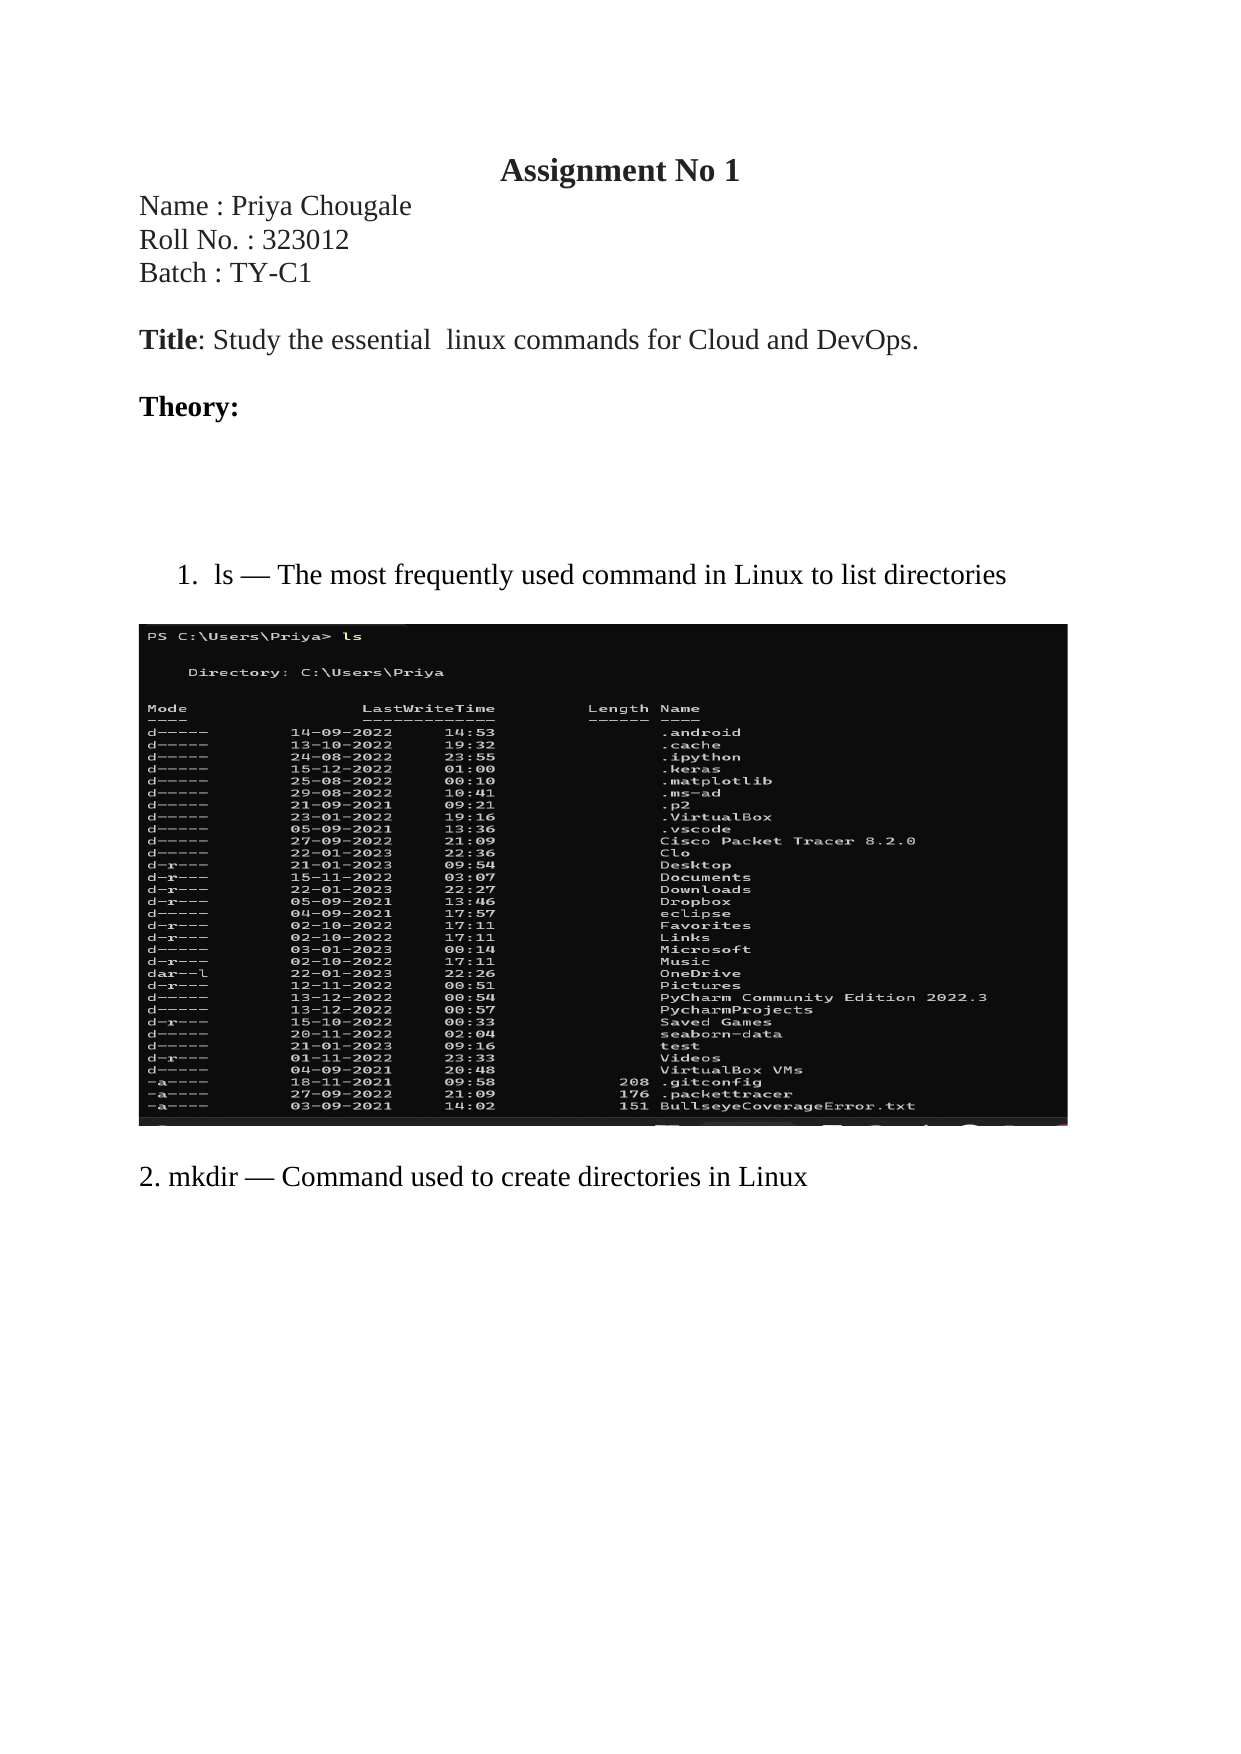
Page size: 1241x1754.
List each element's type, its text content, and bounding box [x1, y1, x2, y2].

text Batch : TY-C1 [139, 255, 1101, 289]
text Assignment No 1 [139, 150, 1101, 188]
picture [138, 624, 1068, 1126]
text Name : Priya Chougale [139, 188, 1101, 222]
text Roll No. : 323012 [139, 222, 1101, 255]
list ls — The most frequently used command in Linux to list directories [176, 557, 1101, 591]
text Theory: [139, 389, 1101, 423]
text Title: Study the essential linux commands for Cloud and DevOps. [139, 322, 1101, 356]
text 2. mkdir — Command used to create directories in Linux [139, 1159, 1101, 1193]
